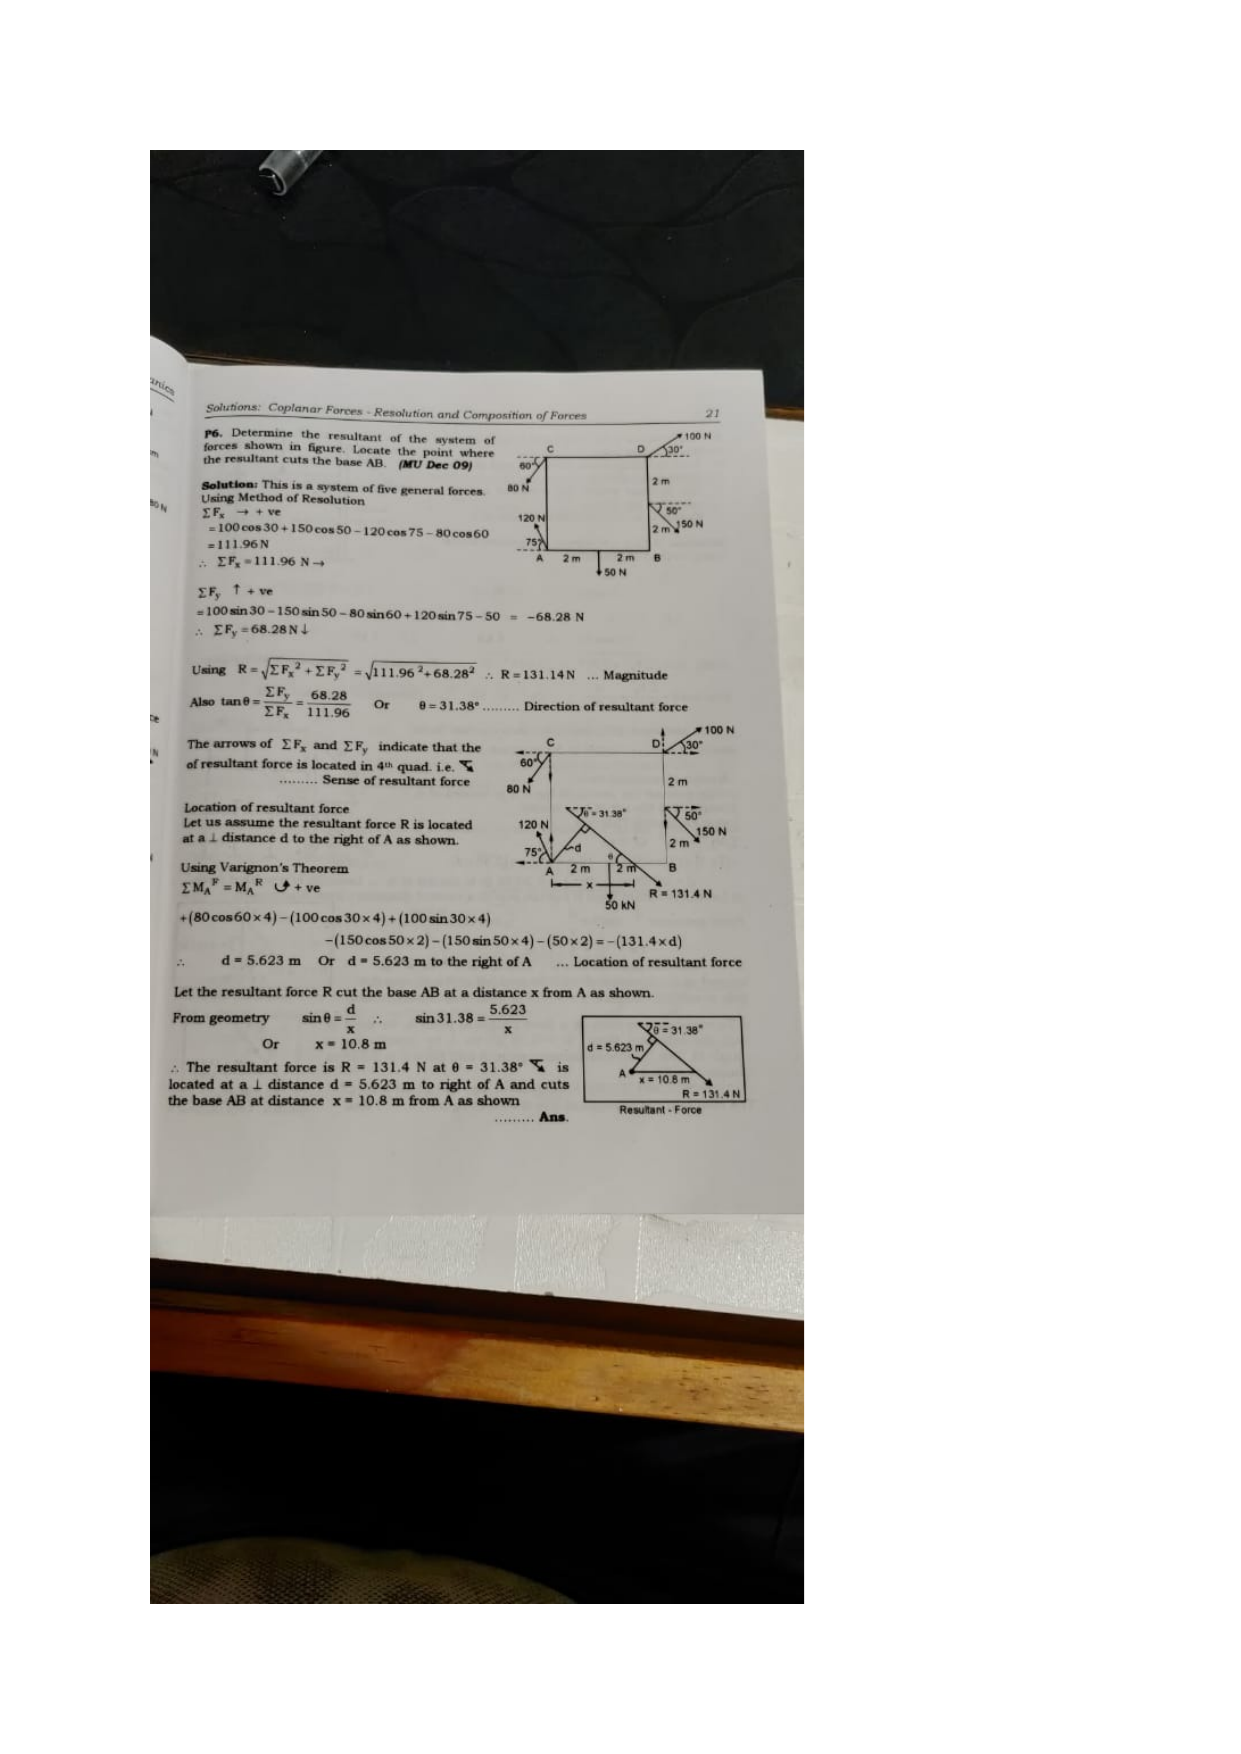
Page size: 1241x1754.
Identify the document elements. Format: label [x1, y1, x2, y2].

picture [150, 150, 805, 1604]
